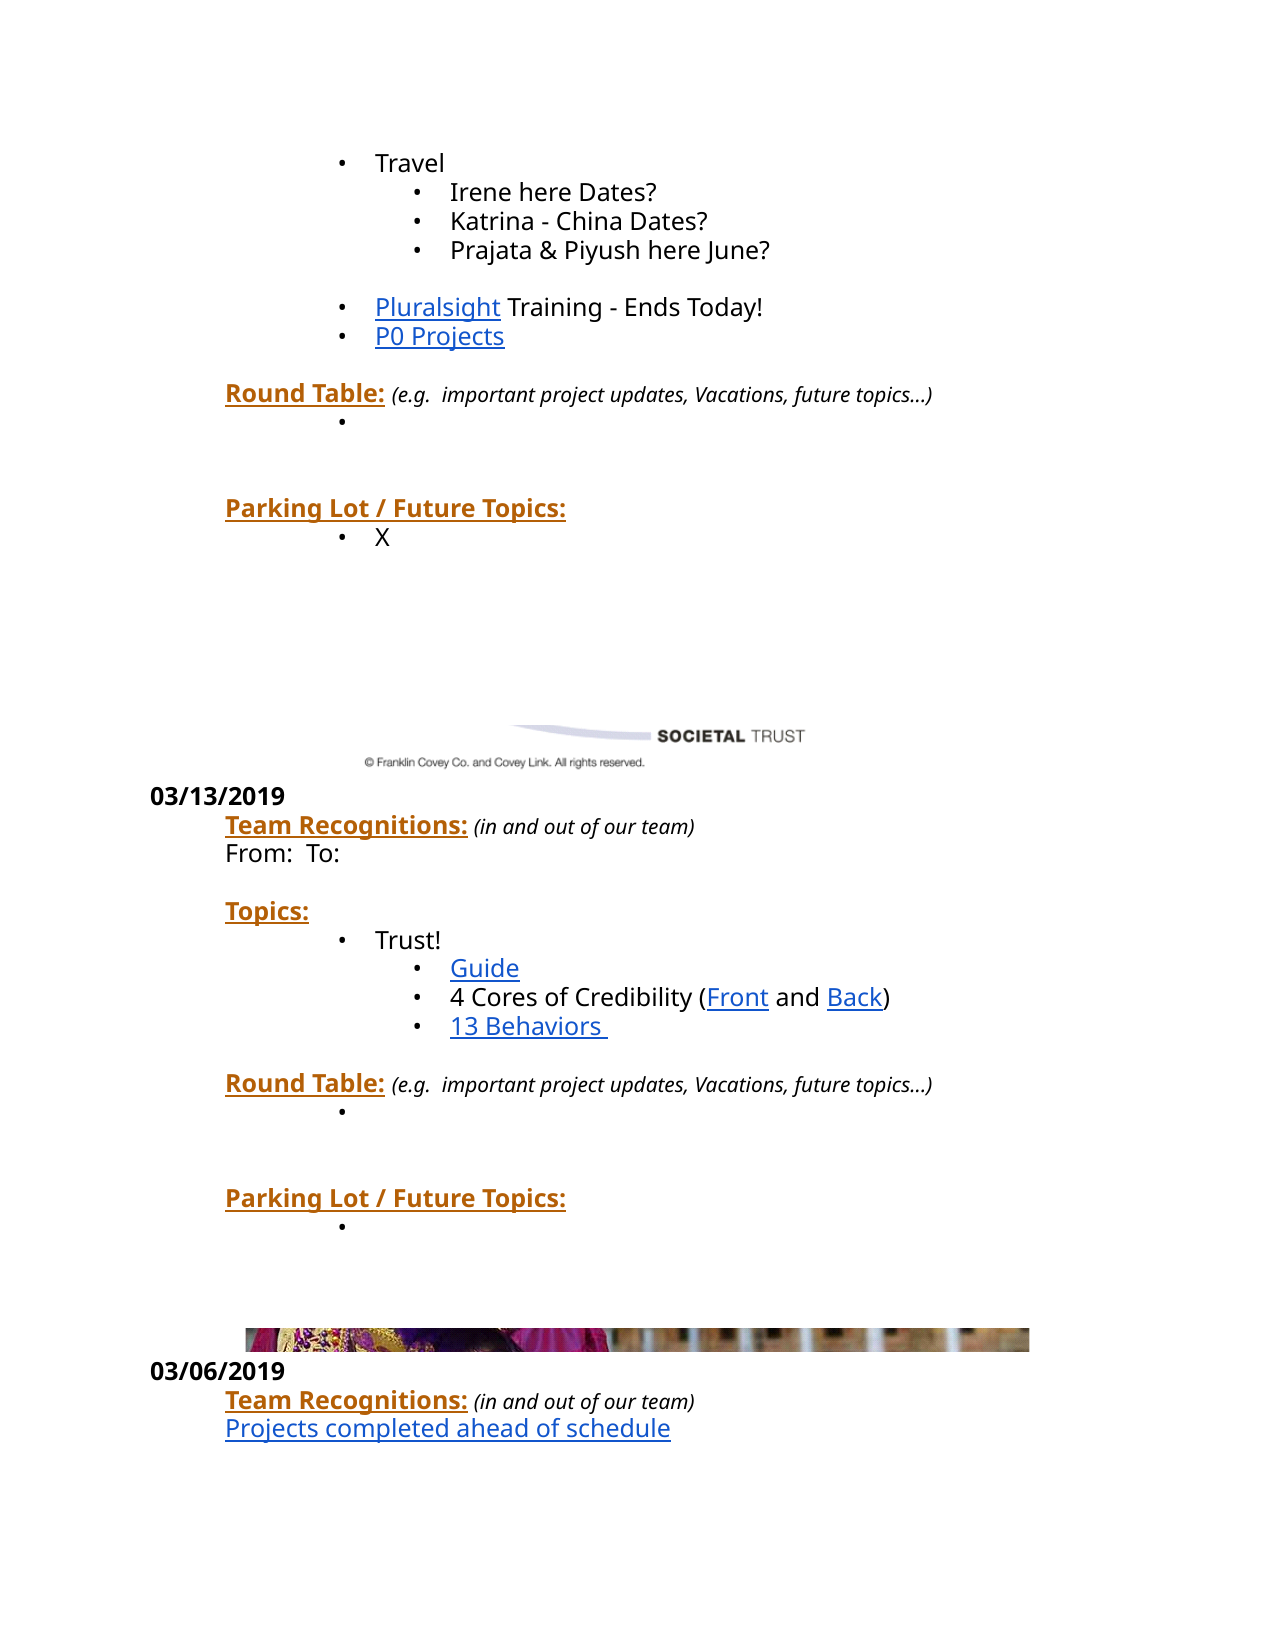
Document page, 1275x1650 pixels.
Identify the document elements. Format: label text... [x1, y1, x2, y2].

list P0 Projects [337, 322, 1125, 351]
text Projects completed ahead of schedule [225, 1415, 1125, 1444]
list Irene here Dates? [412, 179, 1125, 207]
text 03/06/2019 [150, 1357, 1125, 1386]
list Trust! [337, 926, 1125, 955]
list Guide [412, 955, 1125, 984]
text Parking Lot / Future Topics: [225, 1185, 1125, 1214]
text Team Recognitions: (in and out of our team) [225, 1386, 1125, 1415]
text Round Table: (e.g. important project updates, Vacations, future topics...) [225, 1070, 1125, 1099]
list X [337, 524, 1125, 552]
list 13 Behaviors [412, 1012, 1125, 1041]
list Katrina - China Dates? [412, 207, 1125, 236]
text Topics: [225, 897, 1125, 926]
text Parking Lot / Future Topics: [225, 495, 1125, 524]
list 4 Cores of Credibility (Front and Back) [412, 984, 1125, 1012]
text Team Recognitions: (in and out of our team) [225, 811, 1125, 840]
text From: To: [225, 840, 1125, 869]
list Pluralsight Training - Ends Today! [337, 294, 1125, 322]
text 03/13/2019 [150, 782, 1125, 811]
list Prajata & Piyush here June? [412, 236, 1125, 265]
text Round Table: (e.g. important project updates, Vacations, future topics...) [225, 380, 1125, 409]
list Travel [337, 150, 1125, 179]
